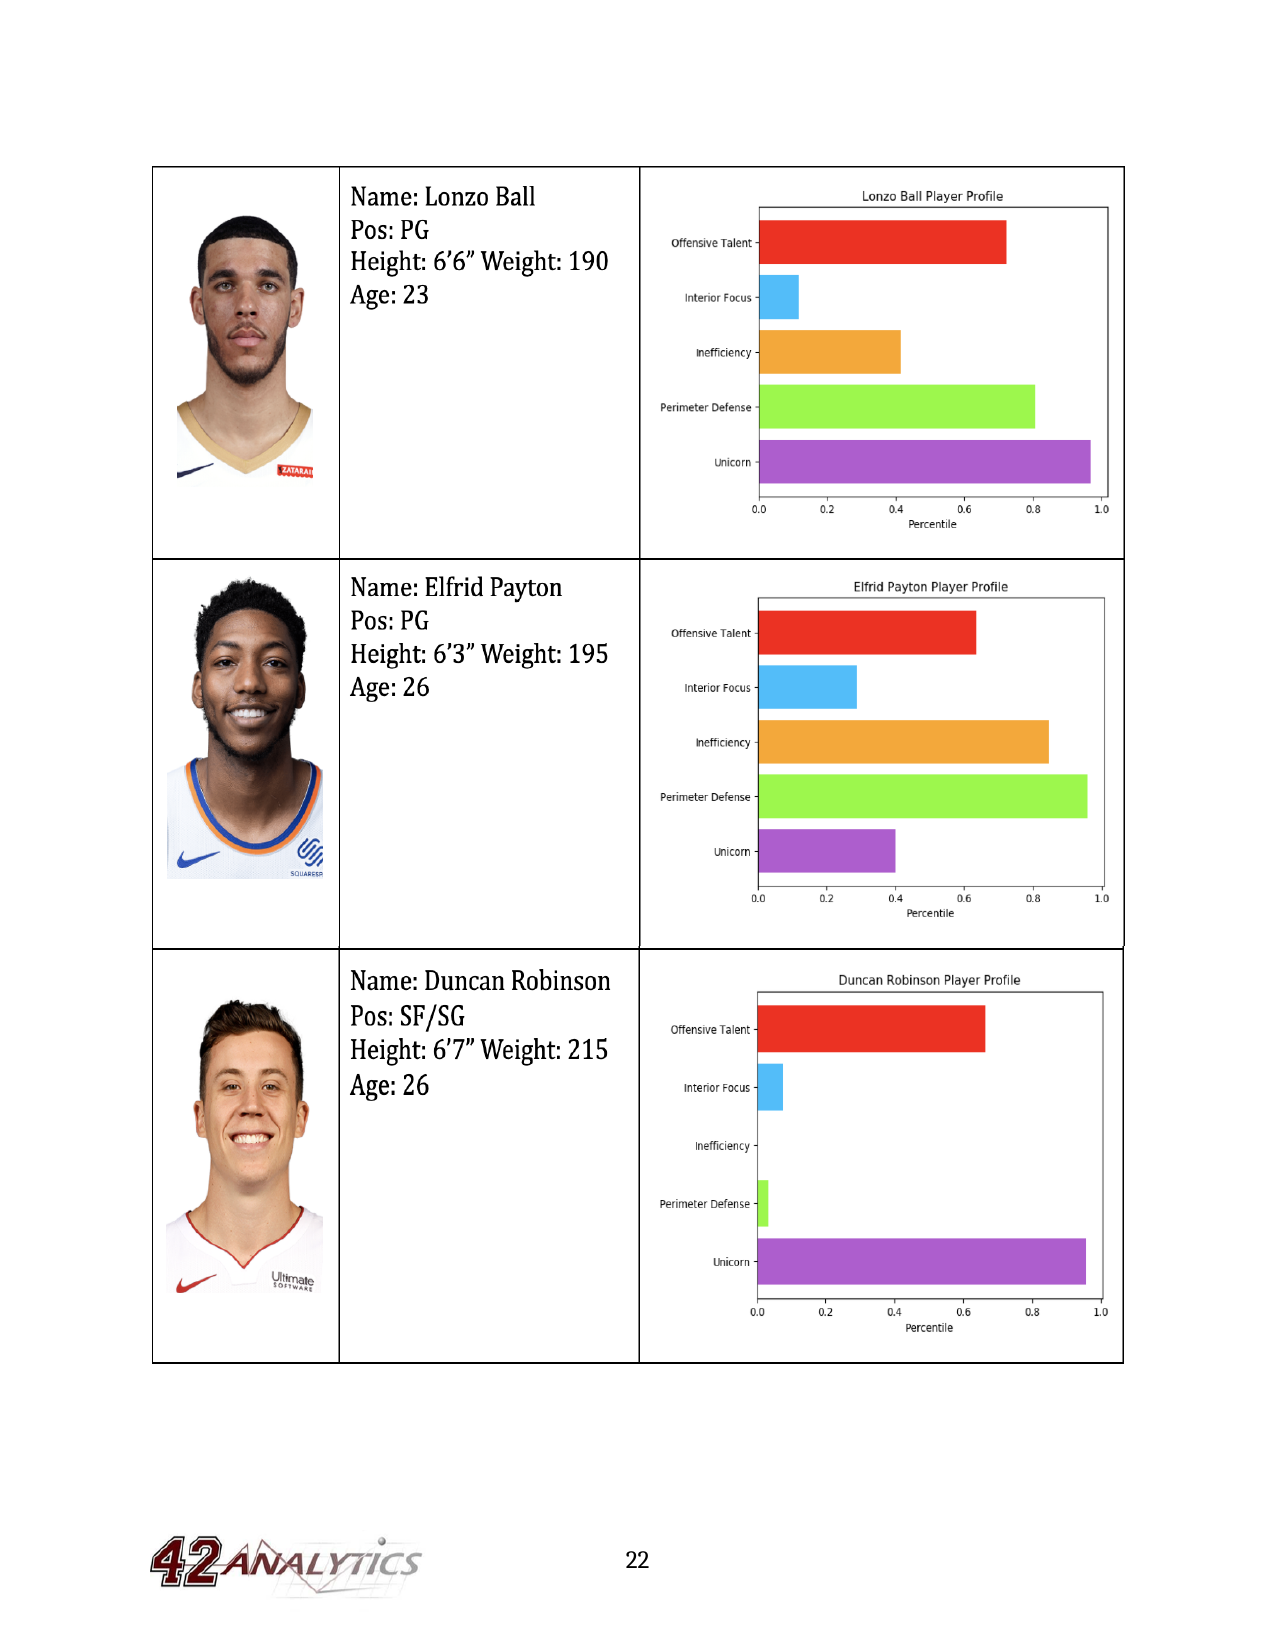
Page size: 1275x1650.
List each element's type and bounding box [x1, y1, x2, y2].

picture [150, 165, 1126, 1367]
picture [131, 1517, 433, 1612]
